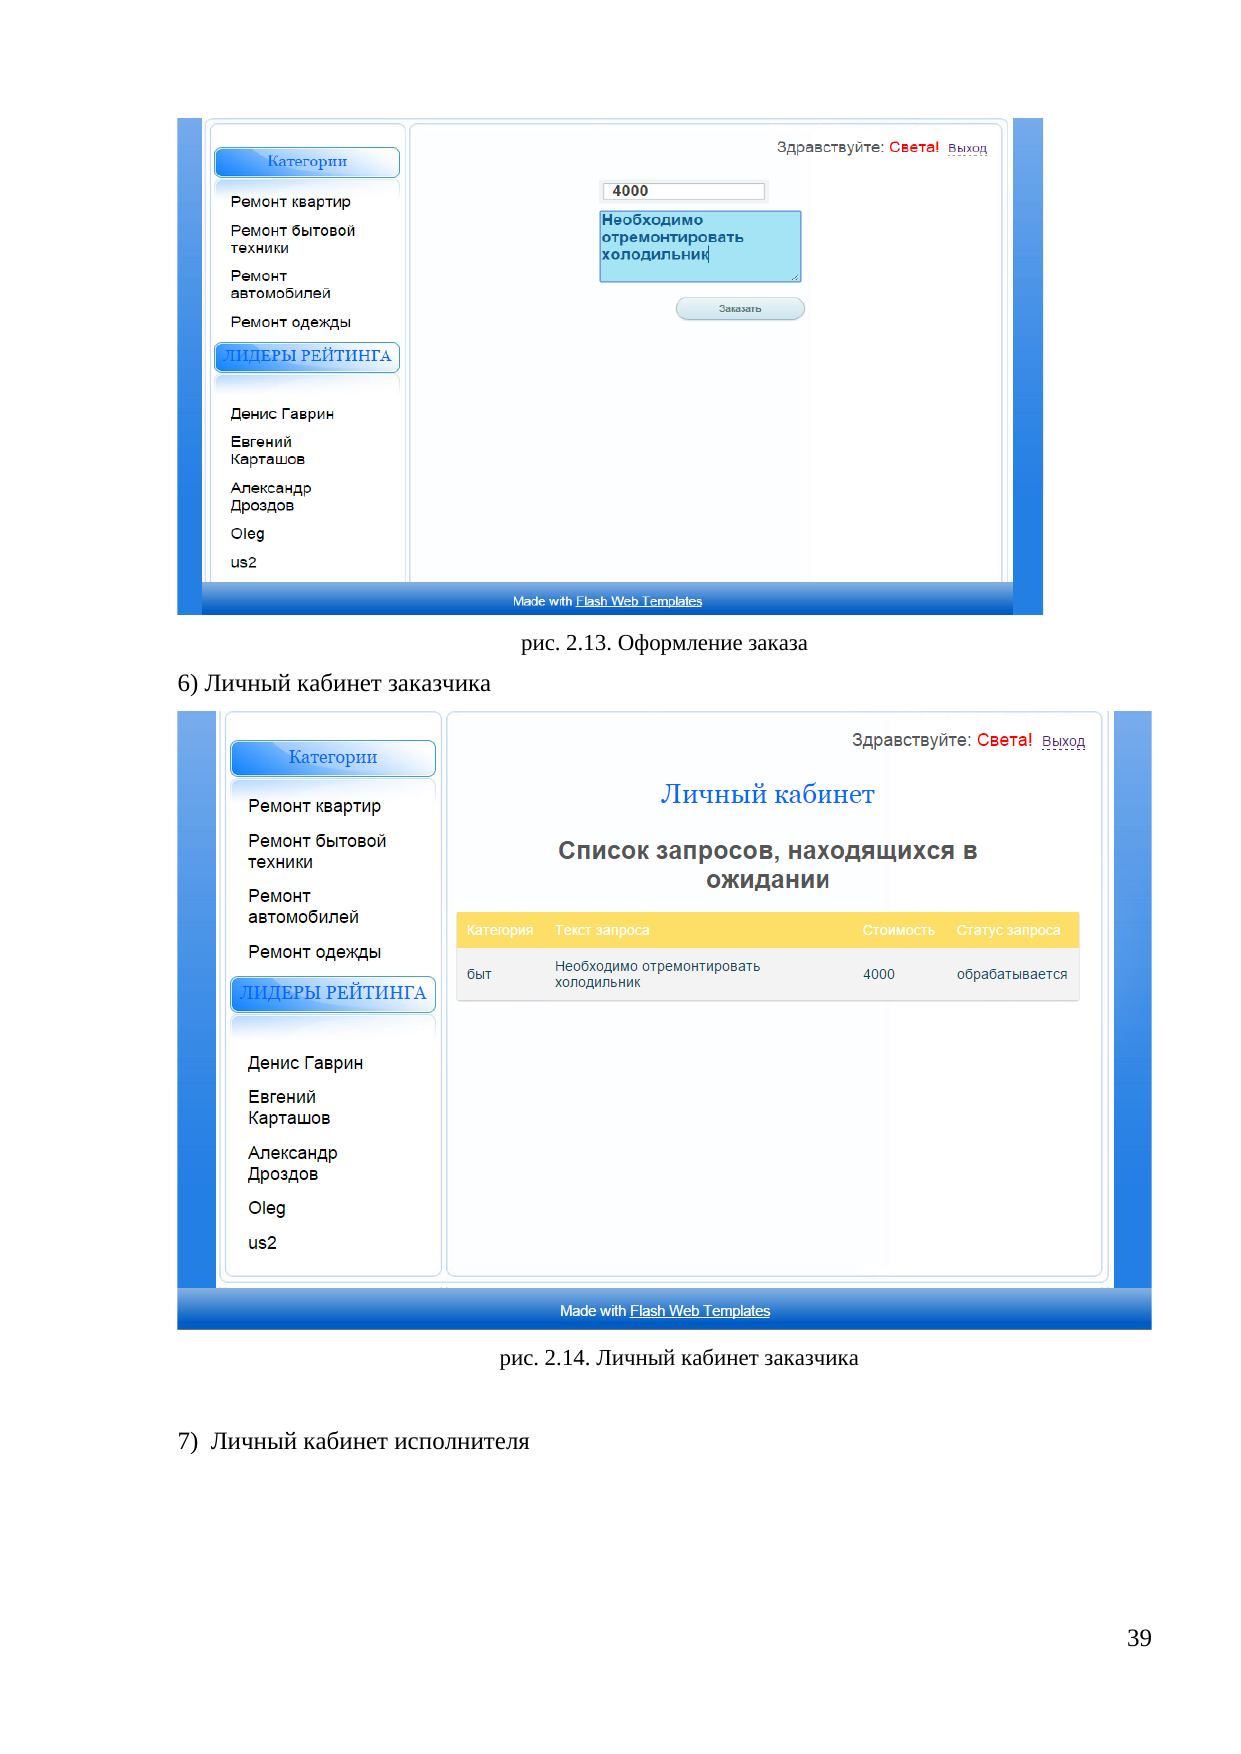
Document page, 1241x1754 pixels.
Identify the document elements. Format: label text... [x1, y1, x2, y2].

text 7) Личный кабинет исполнителя [177, 1426, 1152, 1455]
text 6) Личный кабинет заказчика [177, 668, 1152, 697]
text рис. 2.14. Личный кабинет заказчика [177, 1343, 1152, 1370]
text рис. 2.13. Оформление заказа [177, 629, 1152, 655]
picture [177, 118, 1044, 615]
picture [177, 711, 1152, 1330]
